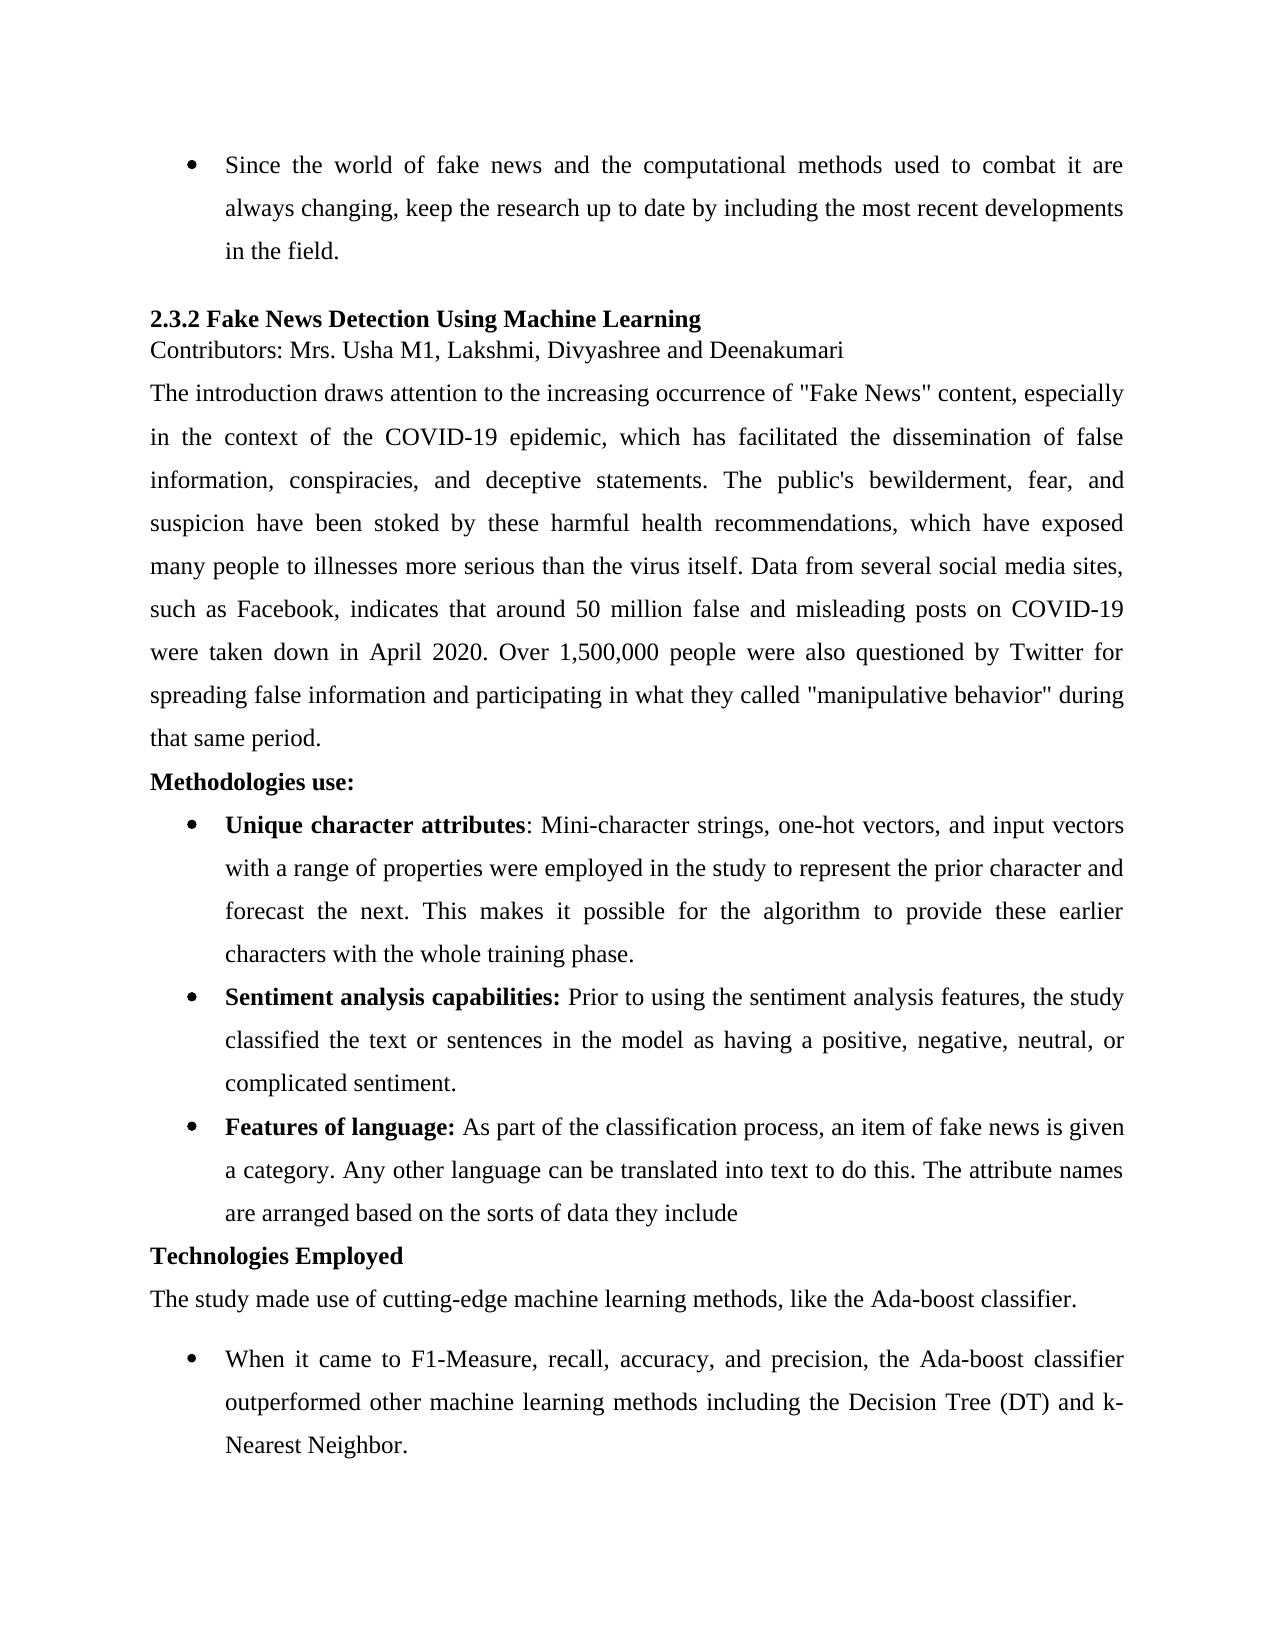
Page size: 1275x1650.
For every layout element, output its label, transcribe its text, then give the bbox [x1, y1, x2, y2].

list Unique character attributes: Mini-character strings, one-hot vectors, and input vectors with a range of properties were employed in the study to represent the prior character and forecast the next. This makes it possible for the algorithm to provide these earlier characters with the whole training phase. [187, 810, 1125, 968]
text The introduction draws attention to the increasing occurrence of "Fake News" content, especially in the context of the COVID-19 epidemic, which has facilitated the dissemination of false information, conspiracies, and deceptive statements. The public's bewilderment, fear, and suspicion have been stoked by these harmful health recommendations, which have exposed many people to illnesses more serious than the virus itself. Data from several social media sites, such as Facebook, indicates that around 50 million false and misleading posts on COVID-19 were taken down in April 2020. Over 1,500,000 people were also questioned by Twitter for spreading false information and participating in what they called "manipulative behavior" during that same period. [150, 378, 1125, 752]
list When it came to F1-Measure, recall, accuracy, and precision, the Ada-boost classifier outperformed other machine learning methods including the Decision Tree (DT) and k-Nearest Neighbor. [187, 1344, 1125, 1459]
text Methodologies use: [150, 767, 1125, 795]
subtitle 2.3.2 Fake News Detection Using Machine Learning [150, 304, 1125, 333]
text Contributors: Mrs. Usha M1, Lakshmi, Divyashree and Deenakumari [150, 335, 1125, 364]
list Features of language: As part of the classification process, an item of fake news is given a category. Any other language can be translated into text to do this. The attribute names are arranged based on the sorts of data they include [187, 1112, 1125, 1227]
text The study made use of cutting-edge machine learning methods, like the Ada-boost classifier. [150, 1284, 1125, 1313]
text Technologies Employed [150, 1241, 1125, 1270]
list Sentiment analysis capabilities: Prior to using the sentiment analysis features, the study classified the text or sentences in the model as having a positive, negative, neutral, or complicated sentiment. [187, 982, 1125, 1097]
list Since the world of fake news and the computational methods used to combat it are always changing, keep the research up to date by including the most recent developments in the field. [187, 150, 1125, 265]
